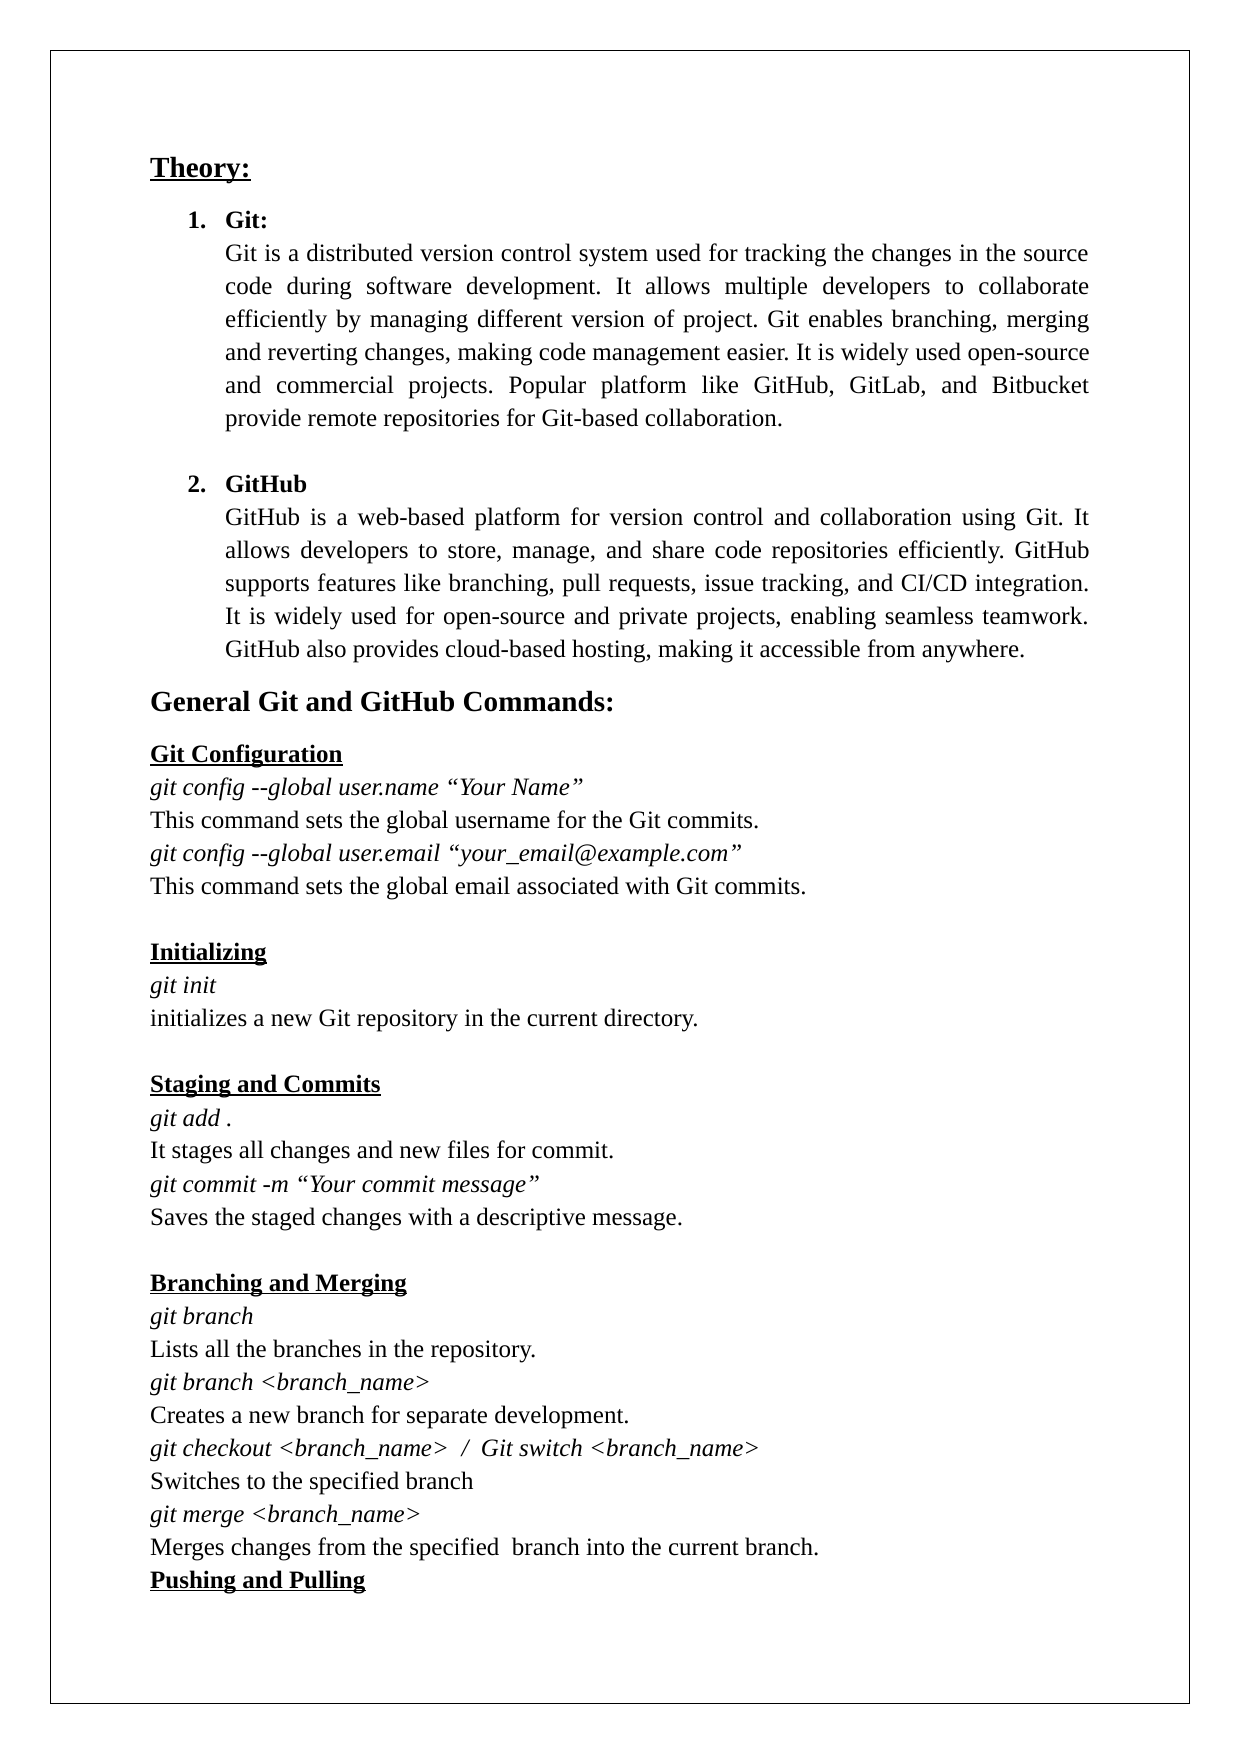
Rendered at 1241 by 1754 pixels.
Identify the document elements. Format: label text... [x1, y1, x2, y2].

text It stages all changes and new files for commit. [150, 1136, 1090, 1164]
text General Git and GitHub Commands: [150, 684, 1090, 718]
text git branch Lists all the branches in the repository. [150, 1301, 1090, 1362]
list Git is a distributed version control system used for tracking the changes in the source code during software development. It allows multiple developers to collaborate efficiently by managing different version of project. Git enables branching, merging and reverting changes, making code management easier. It is widely used open-source and commercial projects. Popular platform like GitHub, GitLab, and Bitbucket provide remote repositories for Git-based collaboration. [225, 238, 1090, 432]
text Pushing and Pulling [150, 1565, 1090, 1594]
text git config --global user.email “your_email@example.com” [150, 838, 1090, 867]
text git merge <branch_name> [150, 1499, 1090, 1528]
text git checkout <branch_name> / Git switch <branch_name> [150, 1433, 1090, 1462]
text initializes a new Git repository in the current directory. [150, 1003, 1090, 1032]
text Merges changes from the specified branch into the current branch. [150, 1532, 1090, 1561]
text Git Configuration [150, 739, 1090, 768]
text git branch <branch_name> [150, 1367, 1090, 1396]
text Branching and Merging [150, 1268, 1090, 1296]
text Creates a new branch for separate development. [150, 1400, 1090, 1428]
text This command sets the global username for the Git commits. [150, 805, 1090, 834]
list GitHub is a web-based platform for version control and collaboration using Git. It allows developers to store, manage, and share code repositories efficiently. GitHub supports features like branching, pull requests, issue tracking, and CI/CD integration. It is widely used for open-source and private projects, enabling seamless teamwork. GitHub also provides cloud-based hosting, making it accessible from anywhere. [225, 502, 1090, 663]
list GitHub [187, 469, 1090, 498]
text Saves the staged changes with a descriptive message. [150, 1202, 1090, 1230]
text git add . [150, 1103, 1090, 1131]
text Initializing [150, 937, 1090, 966]
text This command sets the global email associated with Git commits. [150, 871, 1090, 900]
list Git: [187, 205, 1090, 234]
text Staging and Commits [150, 1069, 1090, 1098]
text Switches to the specified branch [150, 1466, 1090, 1494]
text Theory: [150, 150, 1090, 183]
text git init [150, 971, 1090, 999]
text git commit -m “Your commit message” [150, 1169, 1090, 1197]
text git config --global user.name “Your Name” [150, 772, 1090, 801]
